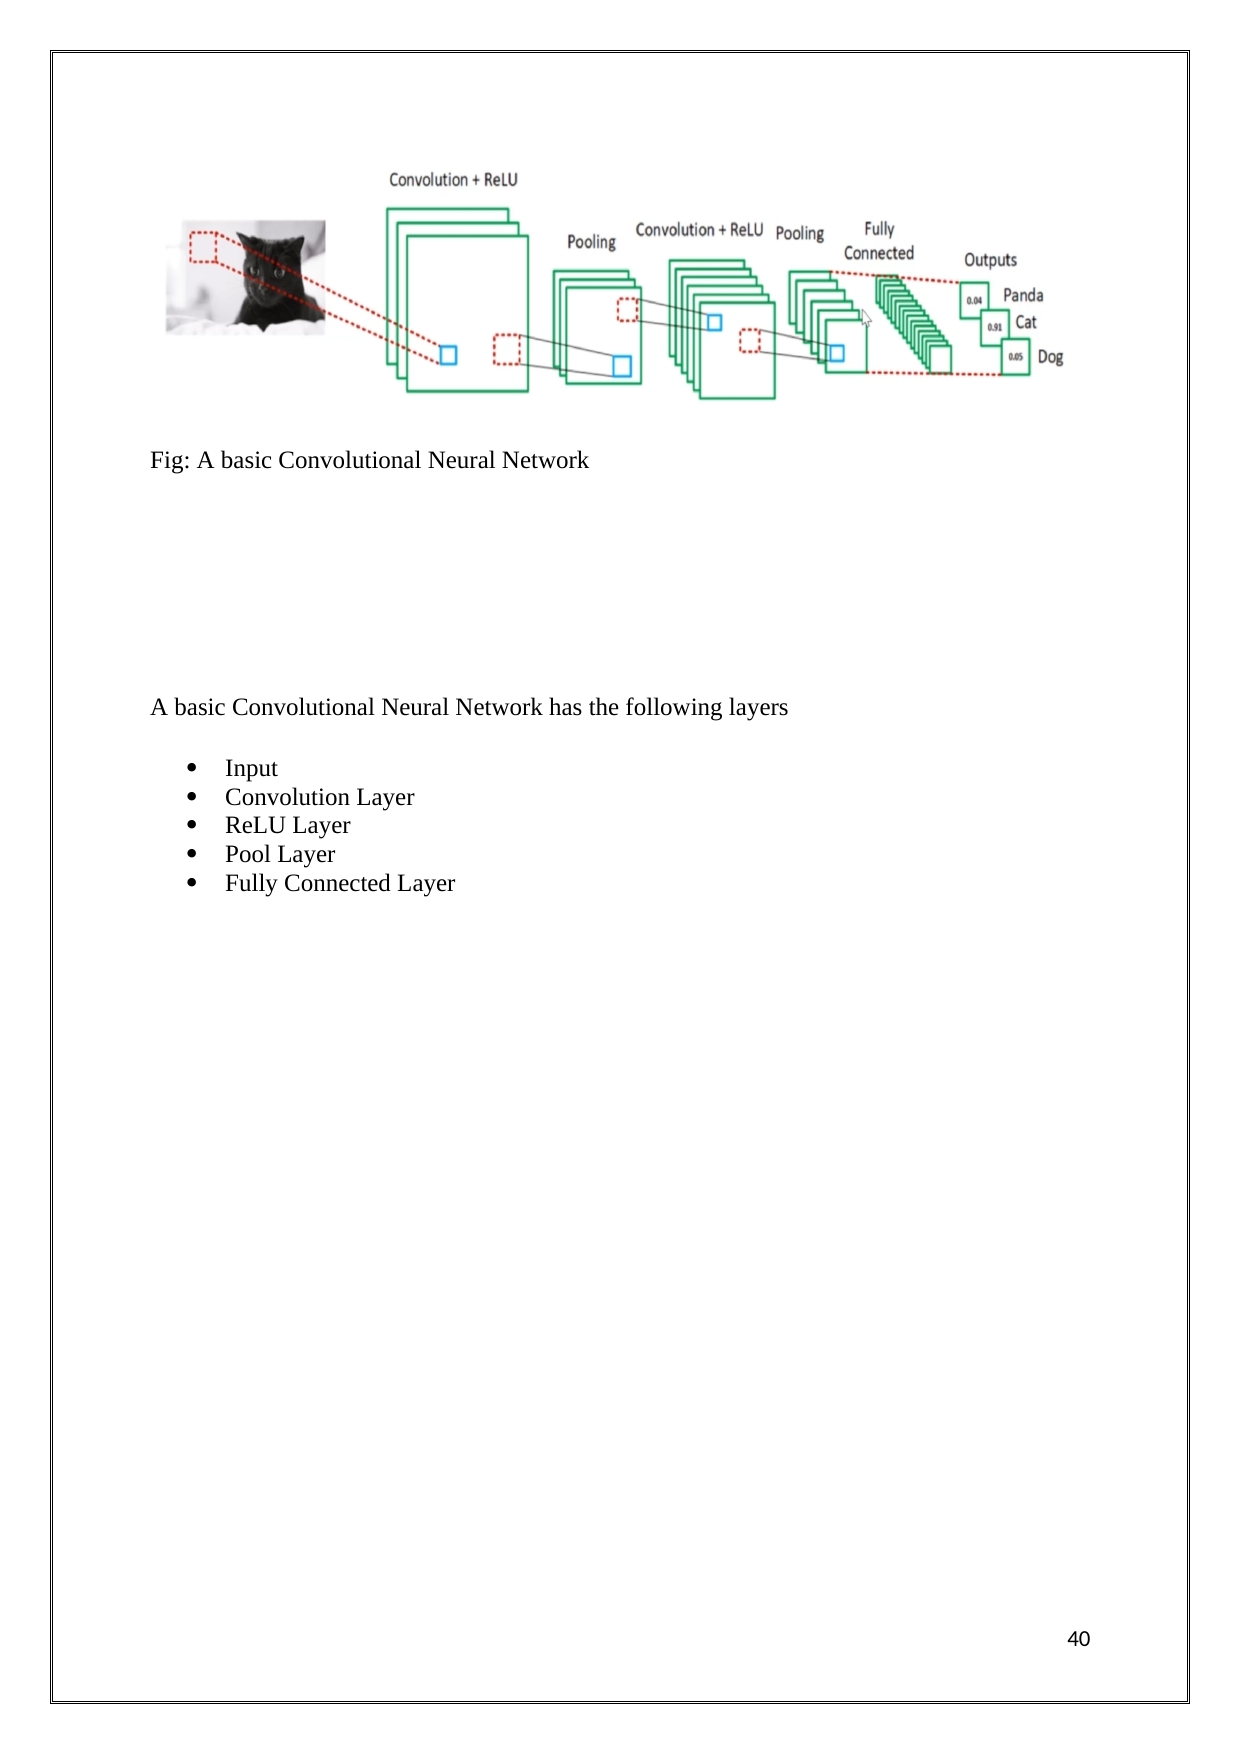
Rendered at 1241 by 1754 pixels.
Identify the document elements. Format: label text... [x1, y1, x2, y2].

list ReLU Layer [187, 811, 1090, 839]
list Convolution Layer [187, 782, 1090, 811]
picture [150, 150, 1075, 413]
list Pool Layer [187, 839, 1090, 868]
text Fig: A basic Convolutional Neural Network [150, 445, 1090, 474]
text A basic Convolutional Neural Network has the following layers [150, 692, 1090, 720]
list Fully Connected Layer [187, 868, 1090, 897]
list Input [187, 753, 1090, 782]
